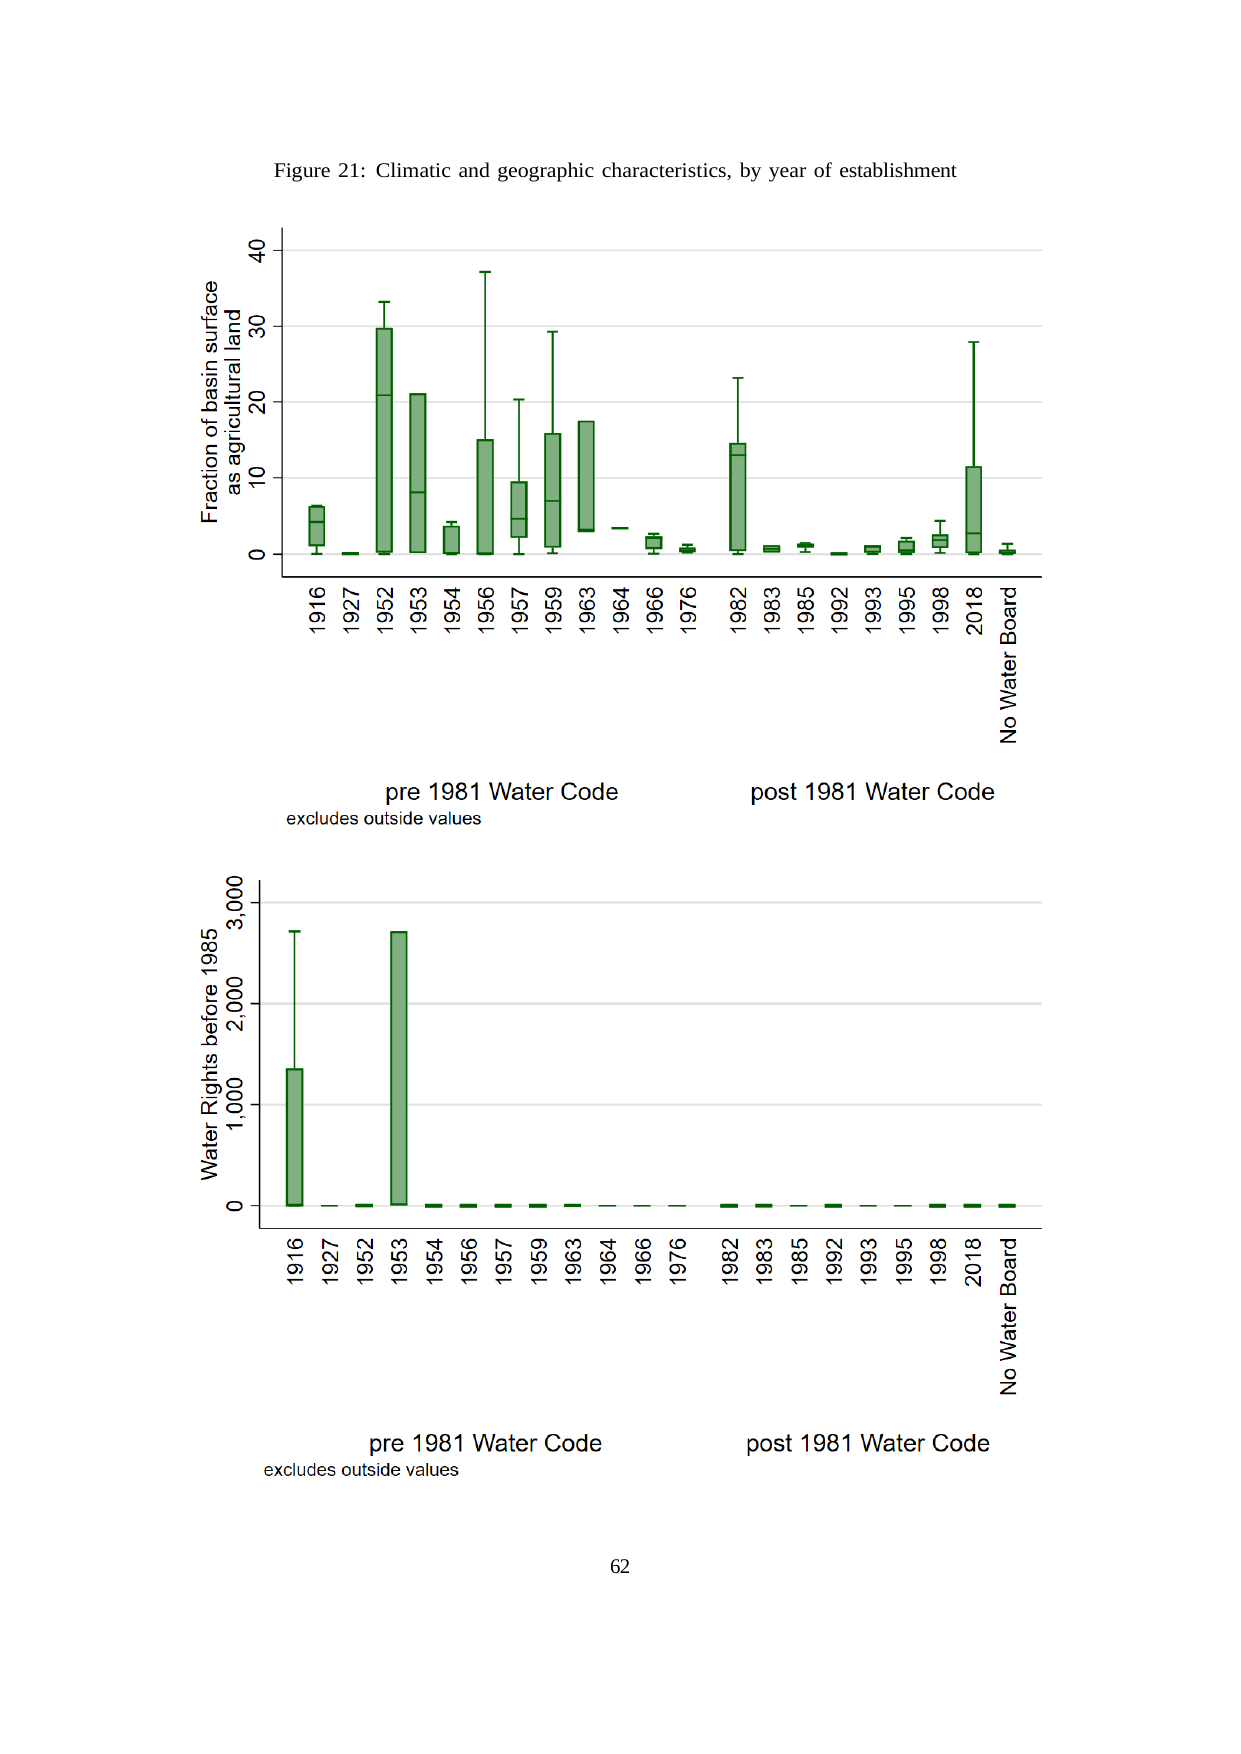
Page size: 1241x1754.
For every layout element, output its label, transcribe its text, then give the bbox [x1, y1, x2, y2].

text Figure 21: Climatic and geographic characteristics, by year of establishment [273, 158, 1178, 182]
picture [170, 205, 1063, 1507]
